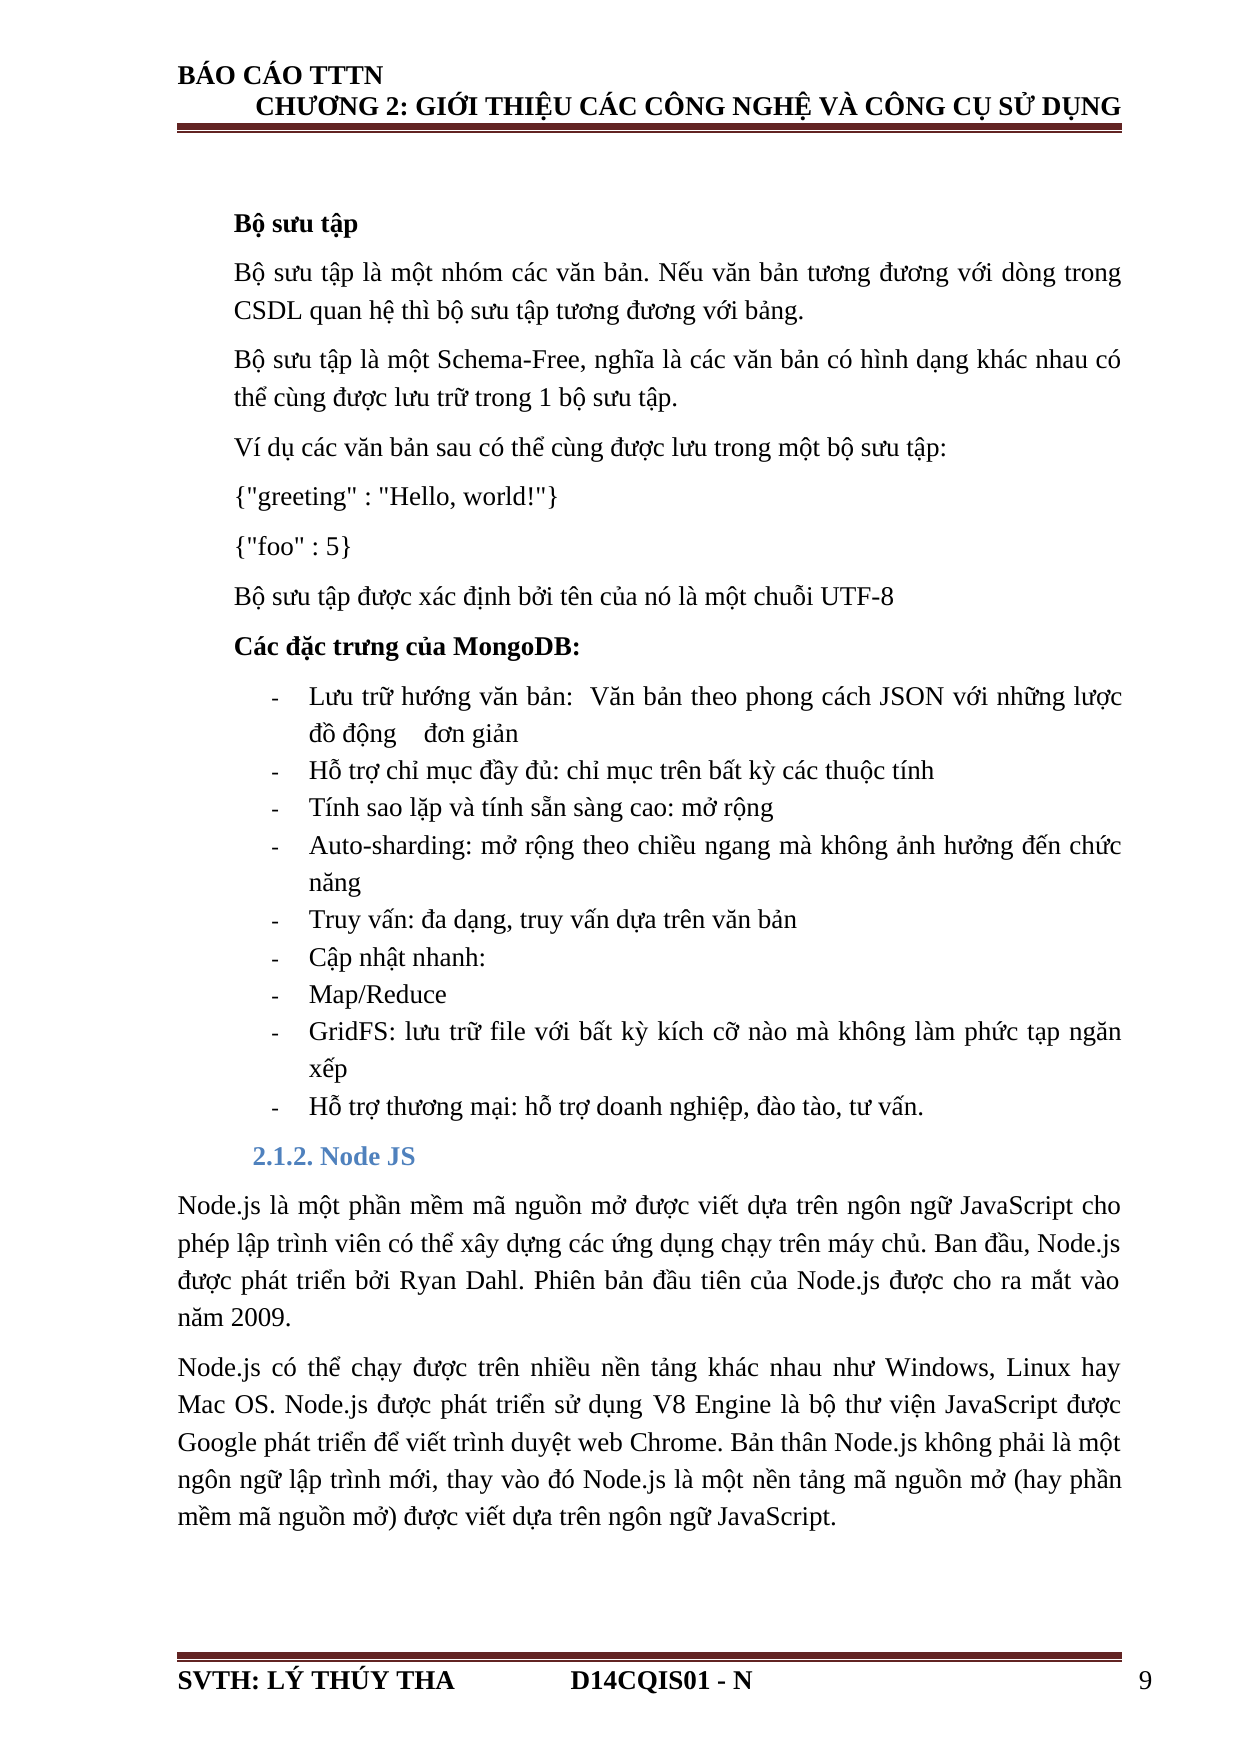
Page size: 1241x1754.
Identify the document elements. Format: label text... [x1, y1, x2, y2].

list Auto-sharding: mở rộng theo chiều ngang mà không ảnh hưởng đến chức năng [271, 829, 1122, 897]
text {"greeting" : "Hello, world!"} [177, 480, 1122, 512]
list Hỗ trợ chỉ mục đầy đủ: chỉ mục trên bất kỳ các thuộc tính [271, 754, 1122, 785]
text Node.js là một phần mềm mã nguồn mở được viết dựa trên ngôn ngữ JavaScript cho phép lập trình viên có thể xây dựng các ứng dụng chạy trên máy chủ. Ban đầu, Node.js được phát triển bởi Ryan Dahl. Phiên bản đầu tiên của Node.js được cho ra mắt vào năm 2009. [177, 1189, 1122, 1332]
list Hỗ trợ thương mại: hỗ trợ doanh nghiệp, đào tào, tư vấn. [271, 1090, 1122, 1121]
list Truy vấn: đa dạng, truy vấn dựa trên văn bản [271, 903, 1122, 934]
list GridFS: lưu trữ file với bất kỳ kích cỡ nào mà không làm phức tạp ngăn xếp [271, 1015, 1122, 1084]
text Node.js có thể chạy được trên nhiều nền tảng khác nhau như Windows, Linux hay Mac OS. Node.js được phát triển sử dụng V8 Engine là bộ thư viện JavaScript được Google phát triển để viết trình duyệt web Chrome. Bản thân Node.js không phải là một ngôn ngữ lập trình mới, thay vào đó Node.js là một nền tảng mã nguồn mở (hay phần mềm mã nguồn mở) được viết dựa trên ngôn ngữ JavaScript. [177, 1351, 1122, 1531]
text Bộ sưu tập được xác định bởi tên của nó là một chuỗi UTF-8 [177, 580, 1122, 611]
list Map/Reduce [271, 978, 1122, 1009]
text Các đặc trưng của MongoDB: [177, 630, 1122, 661]
list Tính sao lặp và tính sẵn sàng cao: mở rộng [271, 791, 1122, 823]
text Bộ sưu tập [177, 207, 1122, 238]
text Ví dụ các văn bản sau có thể cùng được lưu trong một bộ sưu tập: [177, 431, 1122, 462]
text {"foo" : 5} [177, 530, 1122, 561]
list Lưu trữ hướng văn bản: Văn bản theo phong cách JSON với những lược đồ động đơn giản [271, 679, 1122, 748]
list Cập nhật nhanh: [271, 941, 1122, 972]
text Bộ sưu tập là một nhóm các văn bản. Nếu văn bản tương đương với dòng trong CSDL quan hệ thì bộ sưu tập tương đương với bảng. [233, 256, 1122, 325]
subtitle 2.1.2. Node JS [252, 1139, 1122, 1171]
text Bộ sưu tập là một Schema-Free, nghĩa là các văn bản có hình dạng khác nhau có thể cùng được lưu trữ trong 1 bộ sưu tập. [233, 343, 1122, 412]
